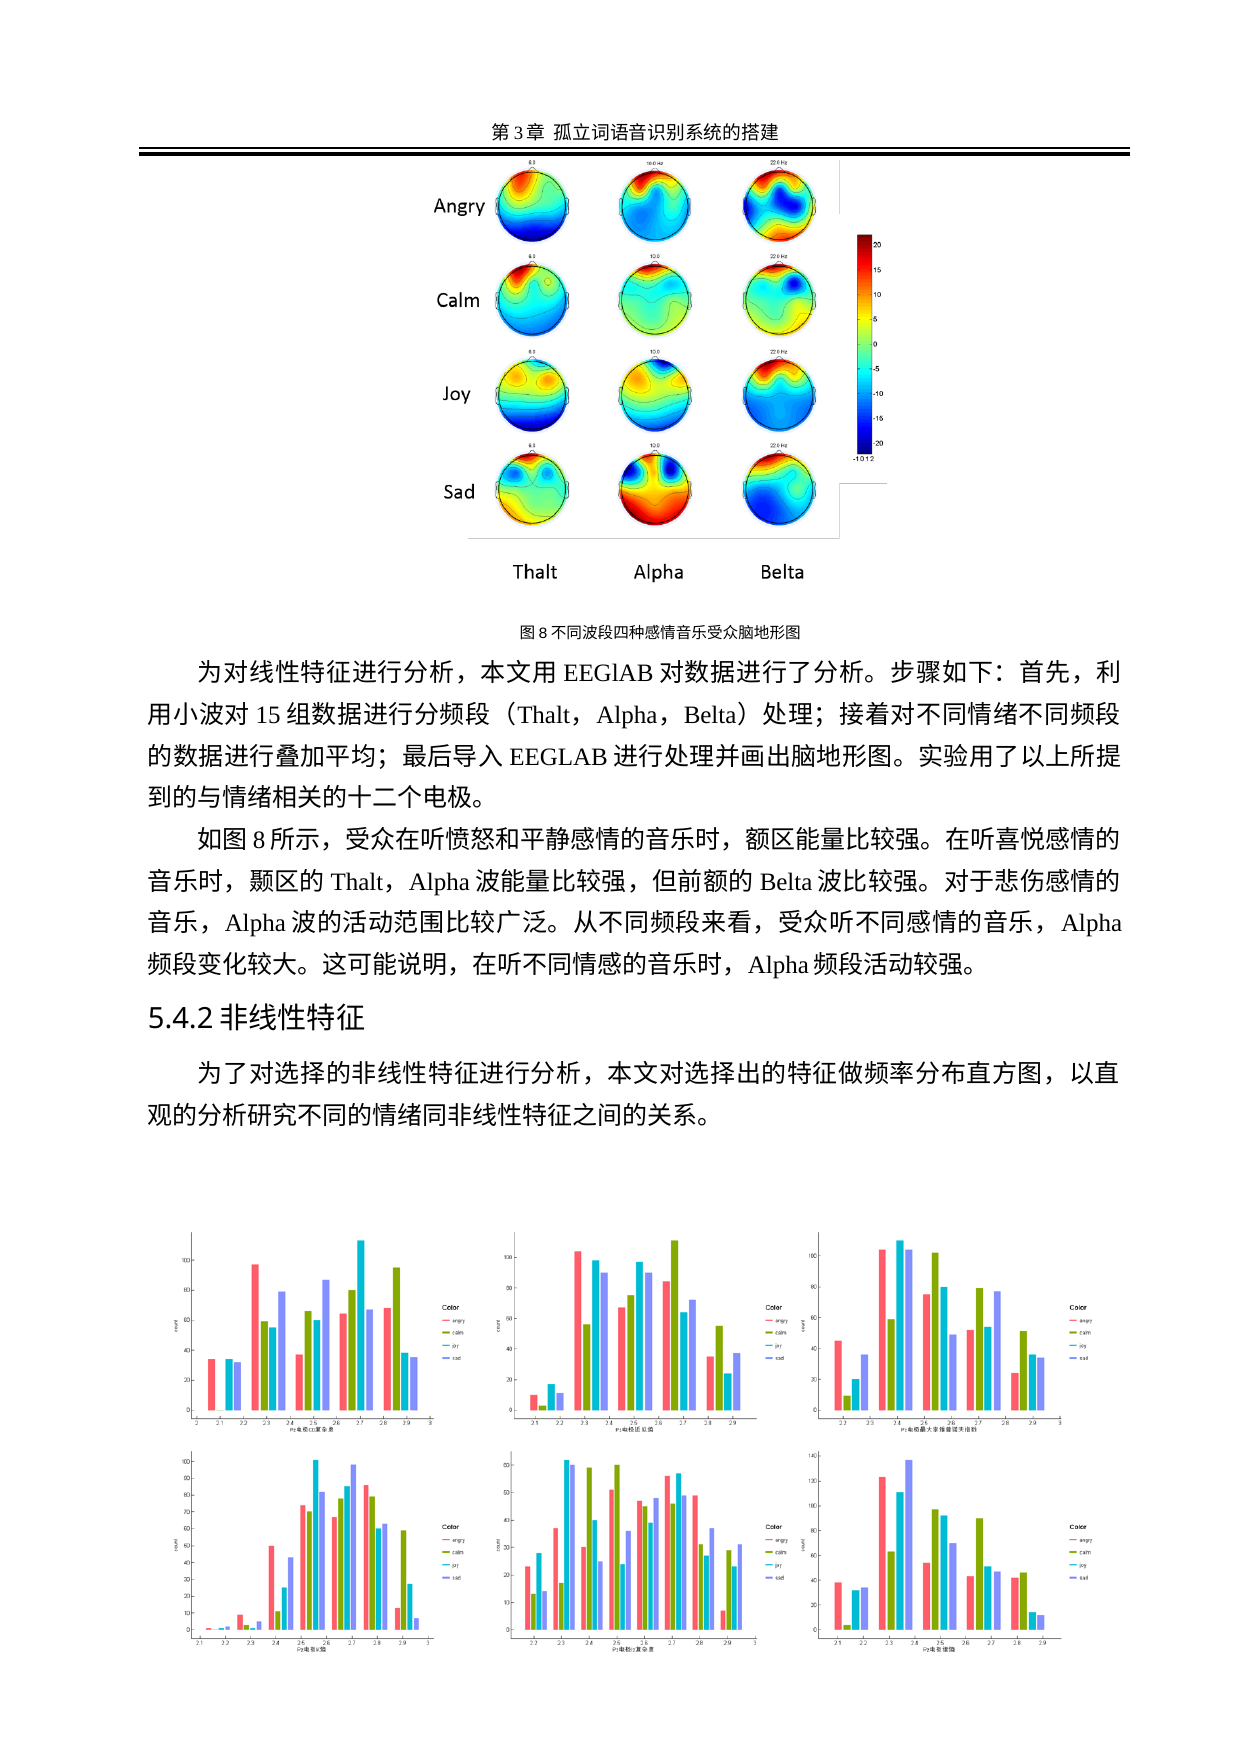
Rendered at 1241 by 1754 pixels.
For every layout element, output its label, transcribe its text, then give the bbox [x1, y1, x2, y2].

text 图8不同波段四种感情音乐受众脑地形图 [148, 616, 1122, 648]
subtitle 5.4.2非线性特征 [148, 994, 1122, 1037]
picture [162, 1223, 1108, 1662]
picture [420, 160, 888, 597]
text 为对线性特征进行分析，本文用EEGlAB对数据进行了分析。步骤如下：首先，利用小波对15组数据进行分频段（Thalt，Alpha，Belta）处理；接着对不同情绪不同频段的数据进行叠加平均；最后导入EEGLAB进行处理并画出脑地形图。实验用了以上所提到的与情绪相关的十二个电极。 [148, 648, 1122, 815]
text 如图8所示，受众在听愤怒和平静感情的音乐时，额区能量比较强。在听喜悦感情的音乐时，颞区的Thalt，Alpha波能量比较强，但前额的Belta波比较强。对于悲伤感情的音乐，Alpha波的活动范围比较广泛。从不同频段来看，受众听不同感情的音乐，Alpha频段变化较大。这可能说明，在听不同情感的音乐时，Alpha频段活动较强。 [148, 815, 1122, 982]
text 为了对选择的非线性特征进行分析，本文对选择出的特征做频率分布直方图，以直观的分析研究不同的情绪同非线性特征之间的关系。 [148, 1049, 1122, 1132]
